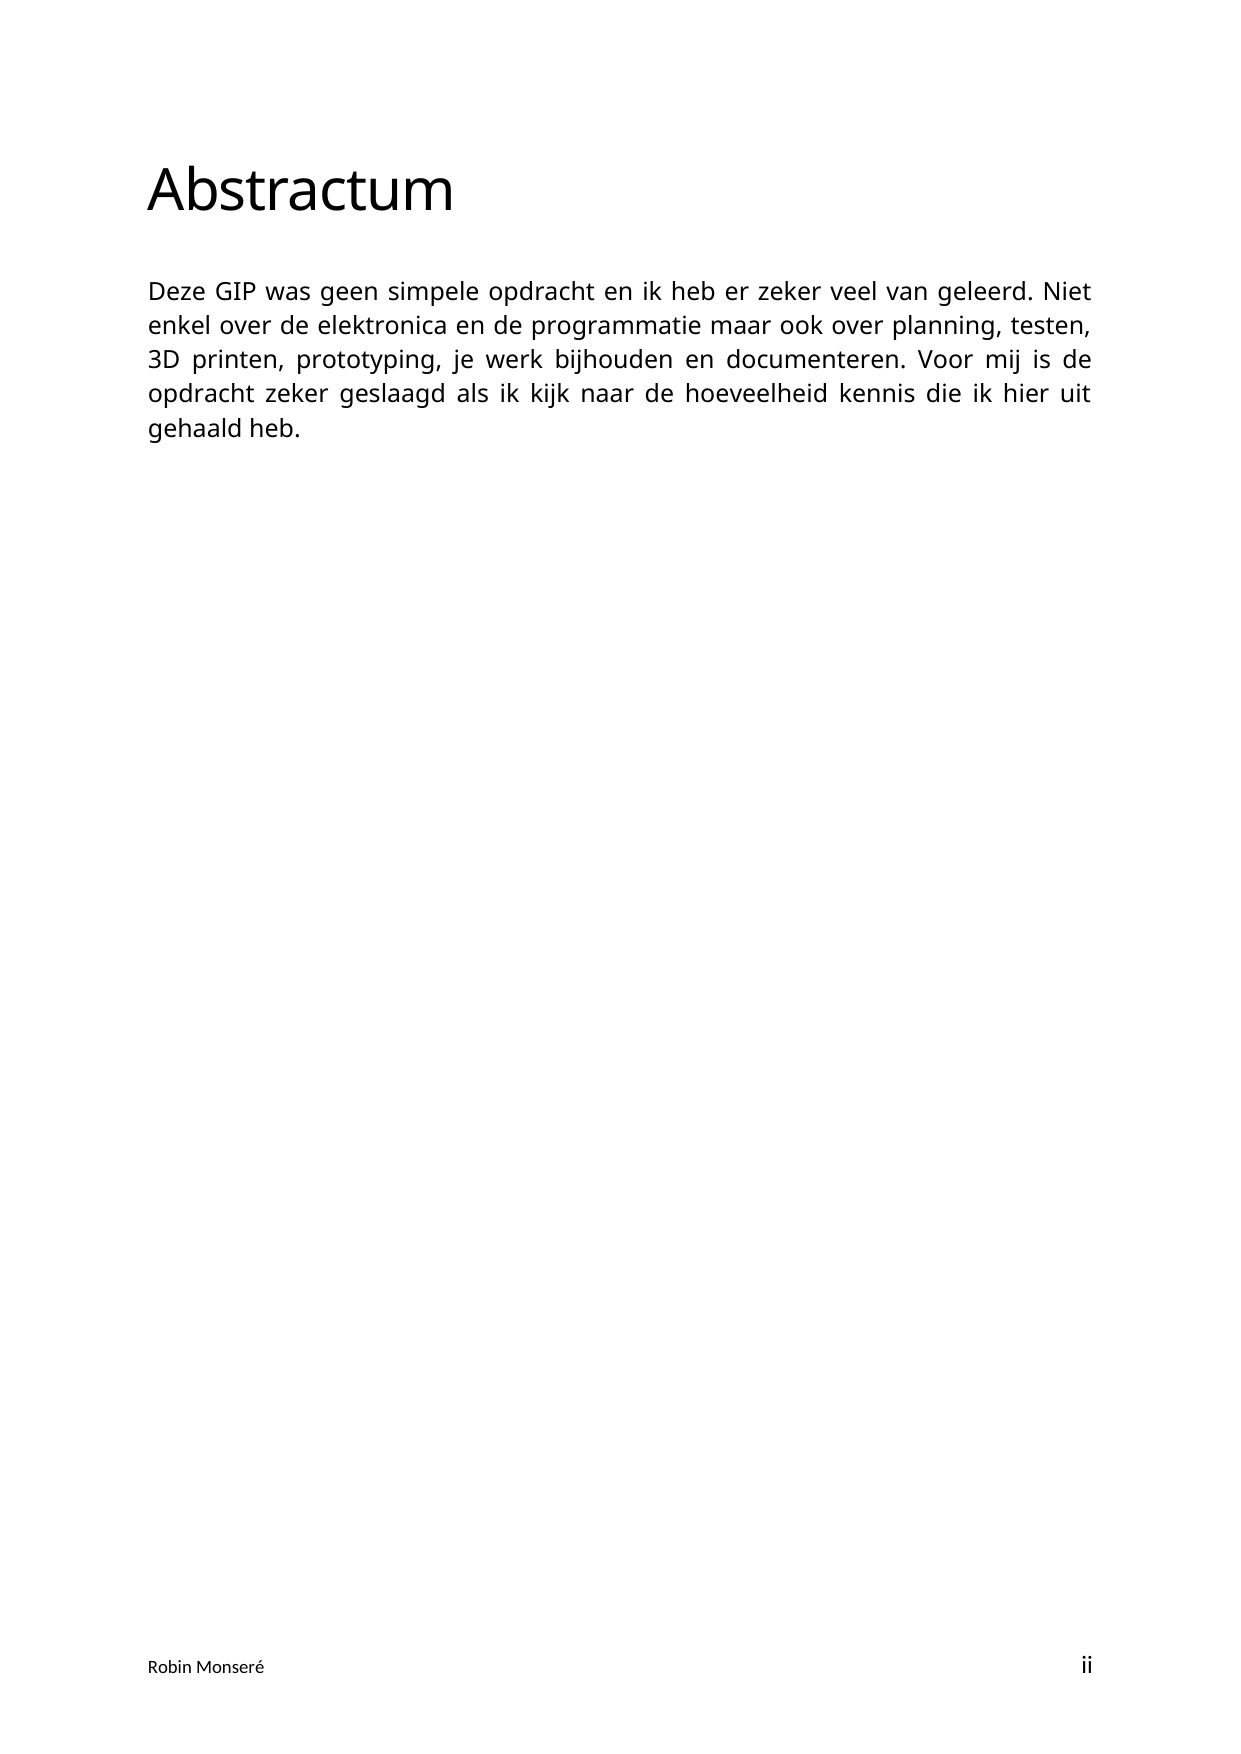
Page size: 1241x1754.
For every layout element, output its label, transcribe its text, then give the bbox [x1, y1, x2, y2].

title Abstractum [148, 148, 1093, 227]
text Deze GIP was geen simpele opdracht en ik heb er zeker veel van geleerd. Niet enkel over de elektronica en de programmatie maar ook over planning, testen, 3D printen, prototyping, je werk bijhouden en documenteren. Voor mij is de opdracht zeker geslaagd als ik kijk naar de hoeveelheid kennis die ik hier uit gehaald heb. [148, 274, 1093, 444]
